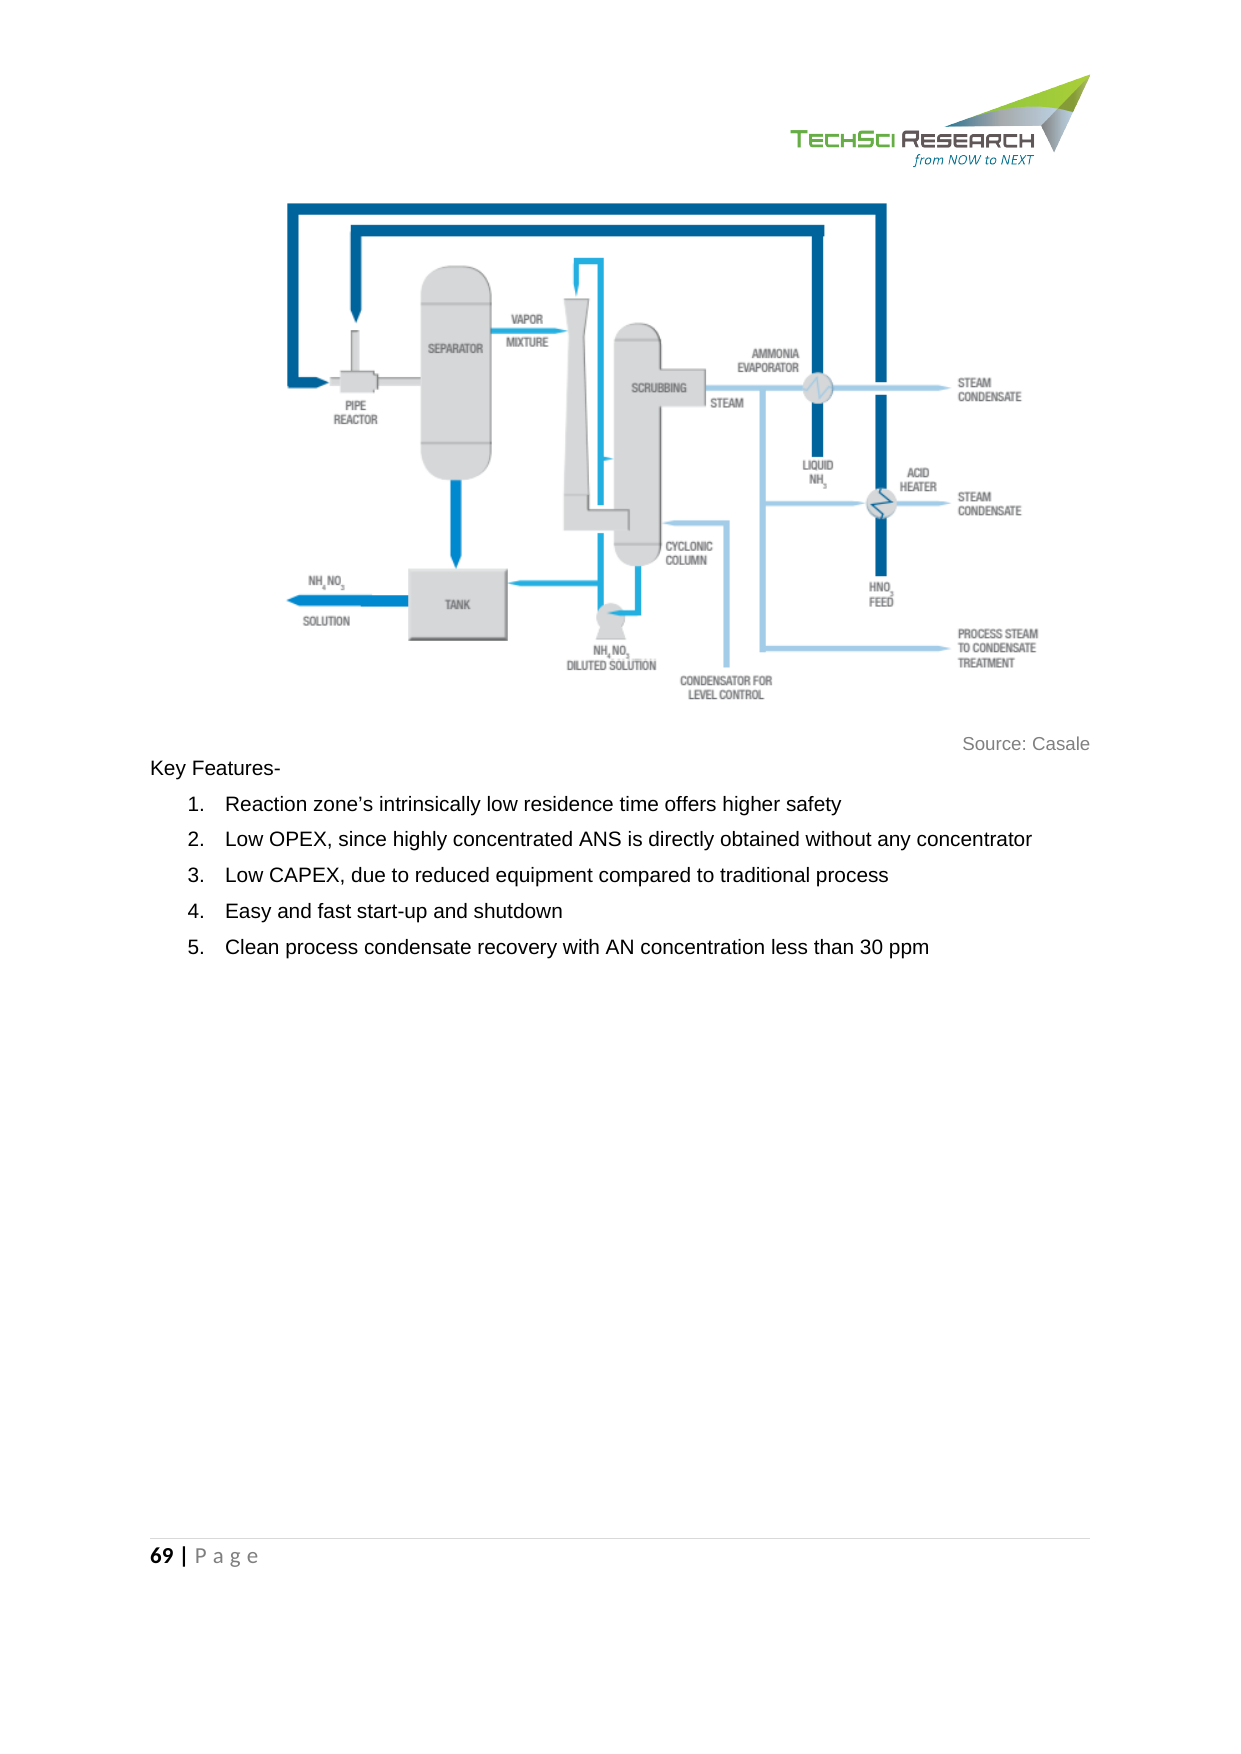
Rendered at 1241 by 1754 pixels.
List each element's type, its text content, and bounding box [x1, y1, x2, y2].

picture [260, 73, 1091, 731]
list Reaction zone’s intrinsically low residence time offers higher safety [187, 791, 1090, 815]
list Low CAPEX, due to reduced equipment compared to traditional process [187, 863, 1090, 887]
list Clean process condensate recovery with AN concentration less than 30 ppm [187, 935, 1090, 959]
list Source: Casale [225, 733, 1090, 754]
list Easy and fast start-up and shutdown [187, 899, 1090, 923]
list Low OPEX, since highly concentrated ANS is directly obtained without any concentrator [187, 827, 1090, 851]
text Key Features- [150, 755, 1090, 779]
